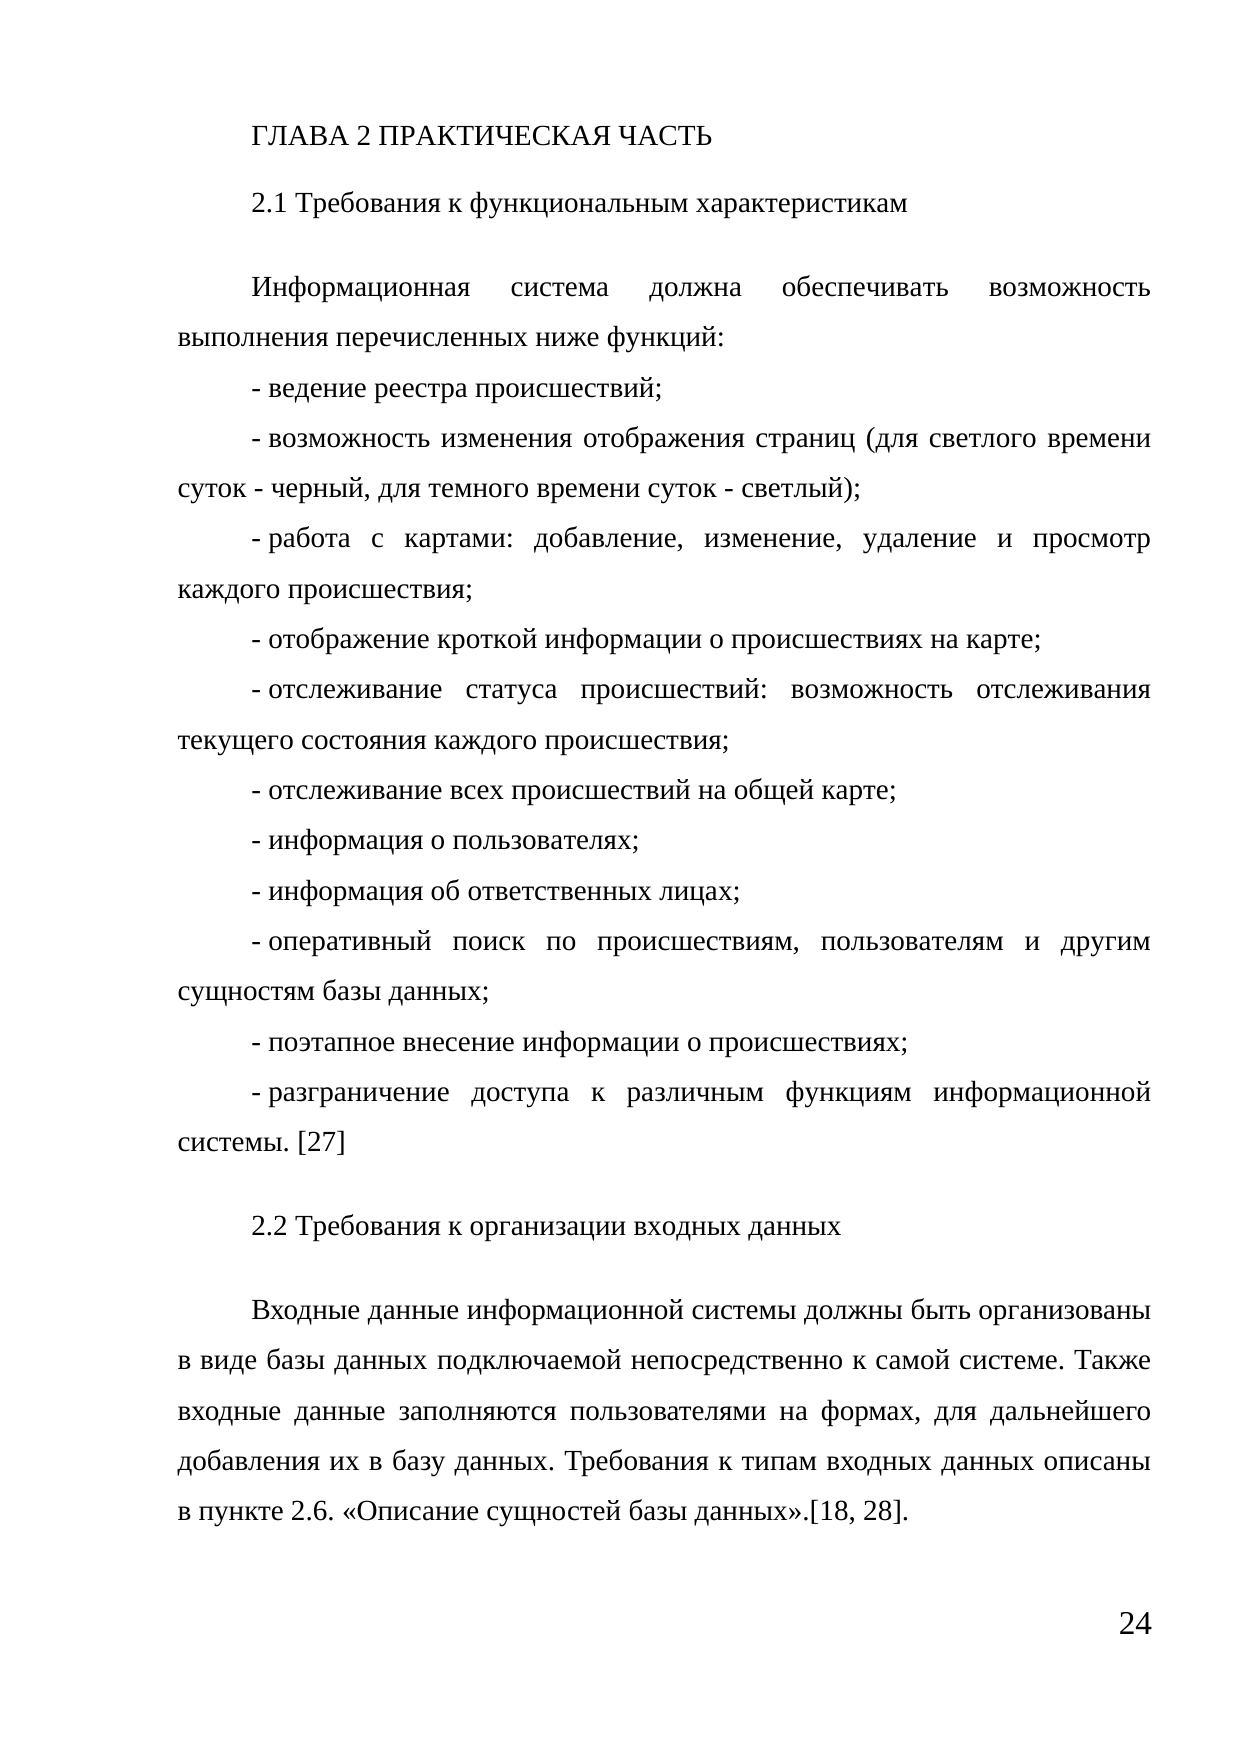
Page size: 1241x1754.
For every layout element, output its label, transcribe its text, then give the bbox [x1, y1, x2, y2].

text - информация о пользователях; [177, 822, 1152, 856]
text - возможность изменения отображения страниц (для светлого времени суток - черный, для темного времени суток - светлый); [177, 420, 1152, 504]
text Информационная система должна обеспечивать возможность выполнения перечисленных ниже функций: [177, 269, 1152, 353]
text - отслеживание всех происшествий на общей карте; [177, 772, 1152, 806]
text - ведение реестра происшествий; [177, 370, 1152, 403]
subtitle 2.2 Требования к организации входных данных [177, 1208, 1152, 1242]
text - отображение кроткой информации о происшествиях на карте; [177, 621, 1152, 655]
text - разграничение доступа к различным функциям информационной системы. [27] [177, 1074, 1152, 1158]
text - работа с картами: добавление, изменение, удаление и просмотр каждого происшествия; [177, 521, 1152, 604]
text - отслеживание статуса происшествий: возможность отслеживания текущего состояния каждого происшествия; [177, 672, 1152, 755]
text - информация об ответственных лицах; [177, 873, 1152, 906]
text - оперативный поиск по происшествиям, пользователям и другим сущностям базы данных; [177, 923, 1152, 1007]
subtitle ГЛАВА 2 ПРАКТИЧЕСКАЯ ЧАСТЬ [251, 118, 1152, 152]
text Входные данные информационной системы должны быть организованы в виде базы данных подключаемой непосредственно к самой системе. Также входные данные заполняются пользователями на формах, для дальнейшего добавления их в базу данных. Требования к типам входных данных описаны в пункте 2.6. «Описание сущностей базы данных».[18, 28]. [177, 1292, 1152, 1527]
text - поэтапное внесение информации о происшествиях; [177, 1024, 1152, 1057]
subtitle 2.1 Требования к функциональным характеристикам [177, 185, 1152, 219]
